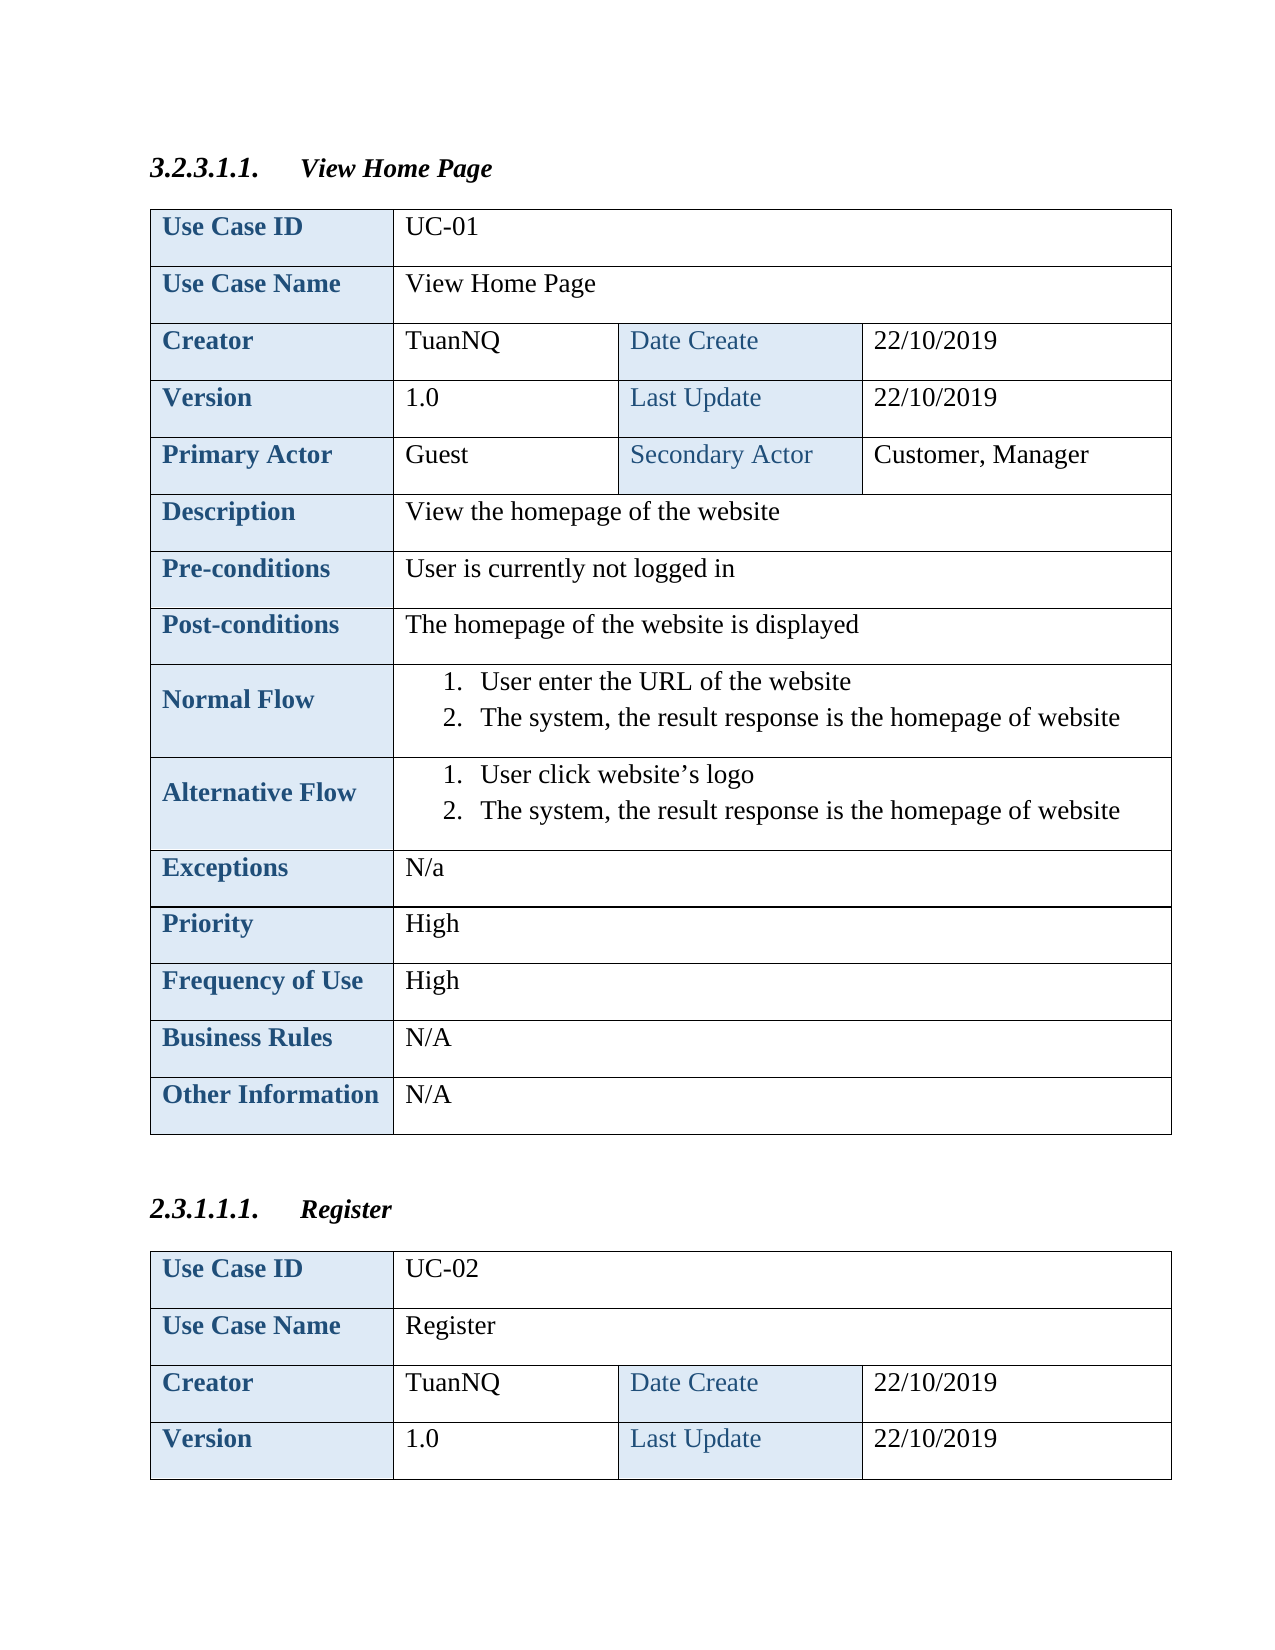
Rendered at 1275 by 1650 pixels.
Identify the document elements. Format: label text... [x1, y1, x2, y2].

table_cell Creator [151, 1366, 393, 1422]
table_cell TuanNQ [394, 324, 618, 380]
table_cell 22/10/2019 [863, 324, 1171, 380]
table_cell 1.0 [394, 381, 618, 437]
table_cell Alternative Flow [151, 758, 393, 849]
table_cell Guest [394, 438, 618, 494]
table_cell Pre-conditions [151, 552, 393, 607]
table_header Use Case ID [151, 210, 393, 266]
table_cell Creator [151, 324, 393, 380]
table_cell Secondary Actor [619, 438, 862, 494]
table_cell High [394, 964, 1171, 1020]
table_cell Description [151, 495, 393, 551]
table_cell N/A [394, 1078, 1171, 1134]
table_cell User enter the URL of the website The system, the result response is the homepage of website [394, 665, 1171, 757]
table_cell Use Case Name [151, 267, 393, 323]
table_cell 22/10/2019 [863, 1423, 1171, 1478]
table_cell Last Update [619, 1423, 862, 1478]
table_cell Version [151, 1423, 393, 1478]
table_cell View Home Page [394, 267, 1171, 323]
table_cell Customer, Manager [863, 438, 1171, 494]
table_cell N/a [394, 851, 1171, 906]
table_cell High [394, 908, 1171, 963]
table_cell Register [394, 1309, 1171, 1365]
table_cell Date Create [619, 1366, 862, 1422]
table_cell Last Update [619, 381, 862, 437]
table_cell Priority [151, 908, 393, 963]
table_cell The homepage of the website is displayed [394, 609, 1171, 664]
table_cell Post-conditions [151, 609, 393, 664]
table_header Use Case ID [151, 1252, 393, 1308]
table_cell Frequency of Use [151, 964, 393, 1020]
table_cell User is currently not logged in [394, 552, 1171, 607]
table_cell View the homepage of the website [394, 495, 1171, 551]
table_cell Version [151, 381, 393, 437]
table_cell Exceptions [151, 851, 393, 906]
table_cell 1.0 [394, 1423, 618, 1478]
table_cell Use Case Name [151, 1309, 393, 1365]
table_cell User click website’s logo The system, the result response is the homepage of website [394, 758, 1171, 849]
table_header UC-02 [394, 1252, 1171, 1308]
table_cell Date Create [619, 324, 862, 380]
table_cell Business Rules [151, 1021, 393, 1077]
list View Home Page [150, 150, 1125, 183]
table_cell N/A [394, 1021, 1171, 1077]
table_cell Normal Flow [151, 665, 393, 757]
table_header UC-01 [394, 210, 1171, 266]
table_cell TuanNQ [394, 1366, 618, 1422]
list Register [150, 1192, 1125, 1225]
table_cell Other Information [151, 1078, 393, 1134]
table_cell 22/10/2019 [863, 1366, 1171, 1422]
table_cell Primary Actor [151, 438, 393, 494]
table_cell 22/10/2019 [863, 381, 1171, 437]
